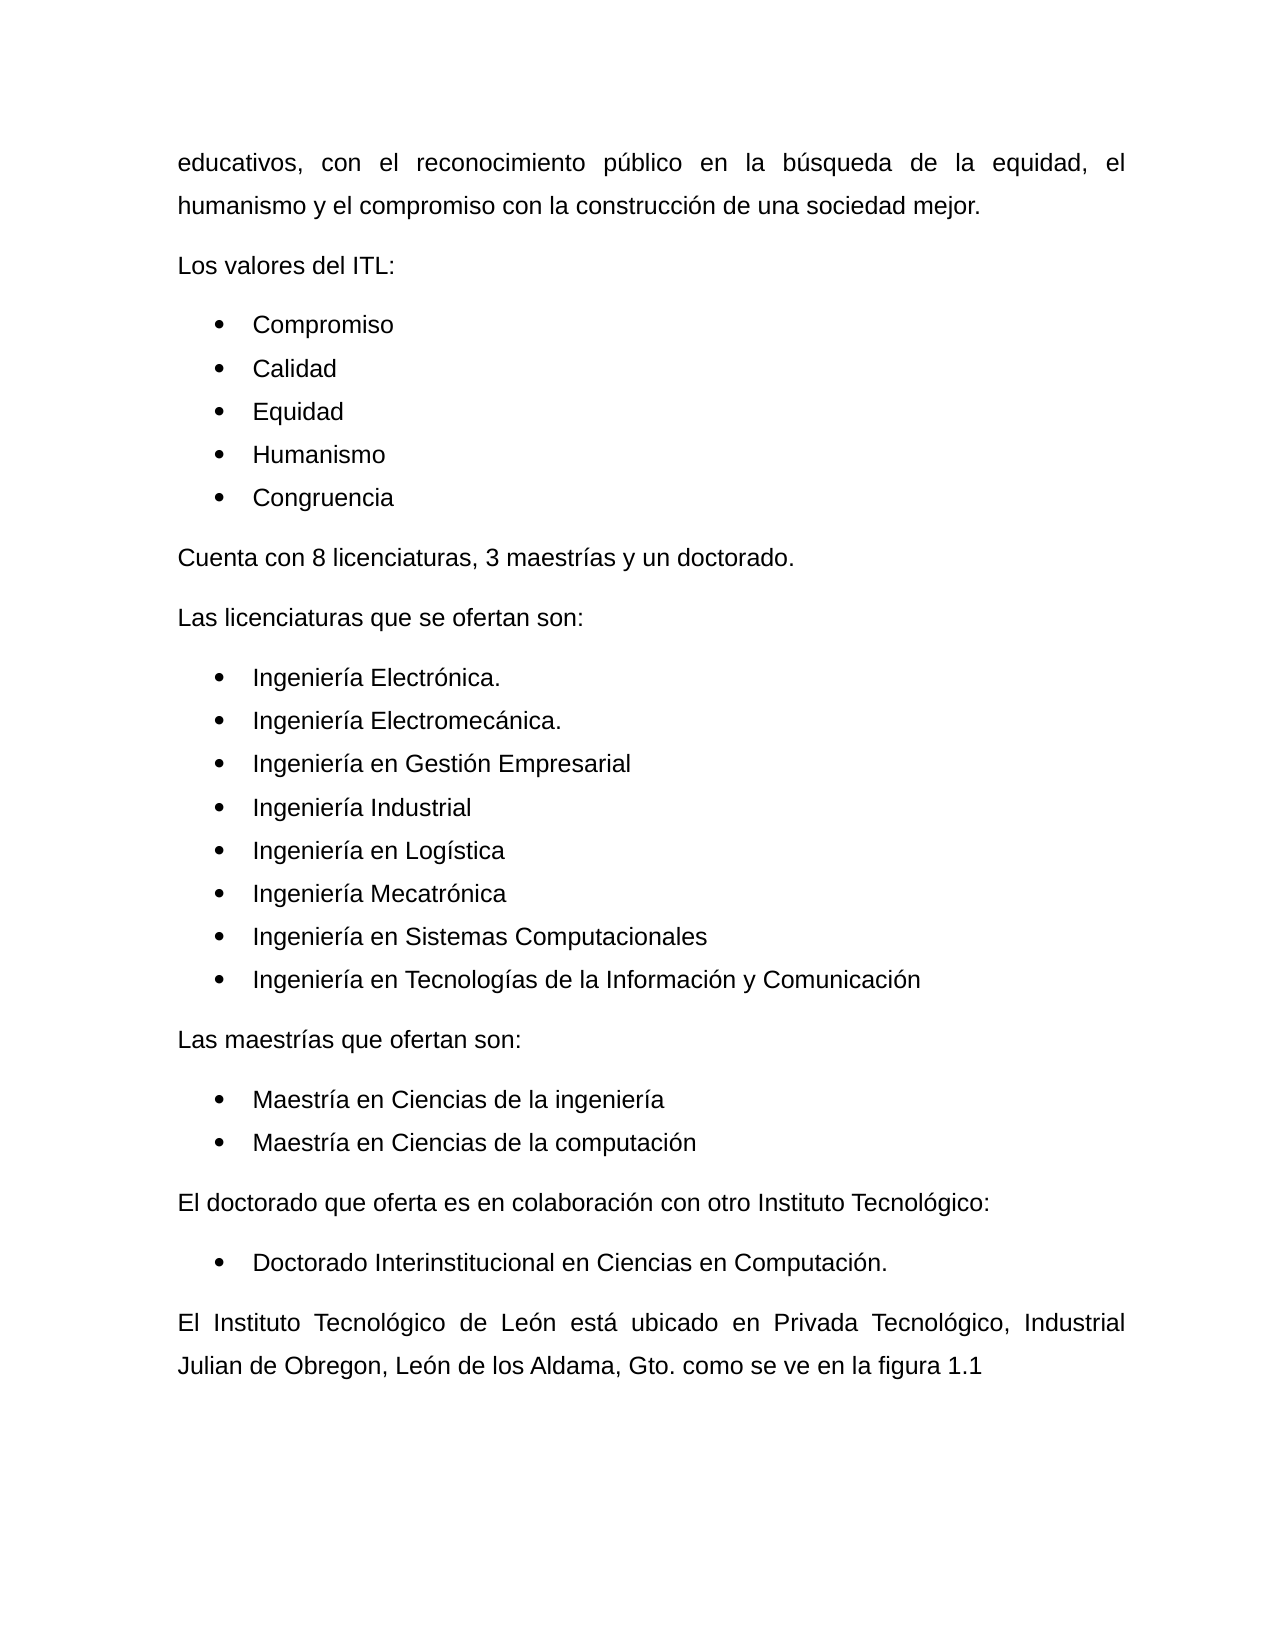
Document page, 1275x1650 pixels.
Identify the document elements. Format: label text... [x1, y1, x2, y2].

text Las maestrías que ofertan son: [177, 1025, 1127, 1054]
text El doctorado que oferta es en colaboración con otro Instituto Tecnológico: [177, 1188, 1127, 1217]
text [177, 148, 1127, 219]
list Equidad [215, 397, 1127, 426]
text Los valores del ITL: [177, 251, 1127, 279]
list Congruencia [215, 483, 1127, 512]
list Calidad [215, 354, 1127, 382]
text Cuenta con 8 licenciaturas, 3 maestrías y un doctorado. [177, 543, 1127, 572]
list Compromiso [215, 310, 1127, 339]
list Ingeniería Electromecánica. [215, 706, 1127, 735]
list Maestría en Ciencias de la ingeniería [215, 1085, 1127, 1114]
list Humanismo [215, 440, 1127, 469]
list Ingeniería en Logística [215, 836, 1127, 864]
list Ingeniería en Gestión Empresarial [215, 749, 1127, 778]
list Ingeniería Mecatrónica [215, 879, 1127, 908]
list Ingeniería Electrónica. [215, 663, 1127, 692]
text Las licenciaturas que se ofertan son: [177, 603, 1127, 632]
text El Instituto Tecnológico de León está ubicado en Privada Tecnológico, Industrial Julian de Obregon, León de los Aldama, Gto. como se ve en la figura 1.1 [177, 1308, 1127, 1380]
list Doctorado Interinstitucional en Ciencias en Computación. [215, 1248, 1127, 1277]
list Ingeniería en Sistemas Computacionales [215, 922, 1127, 951]
list Maestría en Ciencias de la computación [215, 1128, 1127, 1157]
list Ingeniería en Tecnologías de la Información y Comunicación [215, 965, 1127, 994]
list Ingeniería Industrial [215, 792, 1127, 821]
